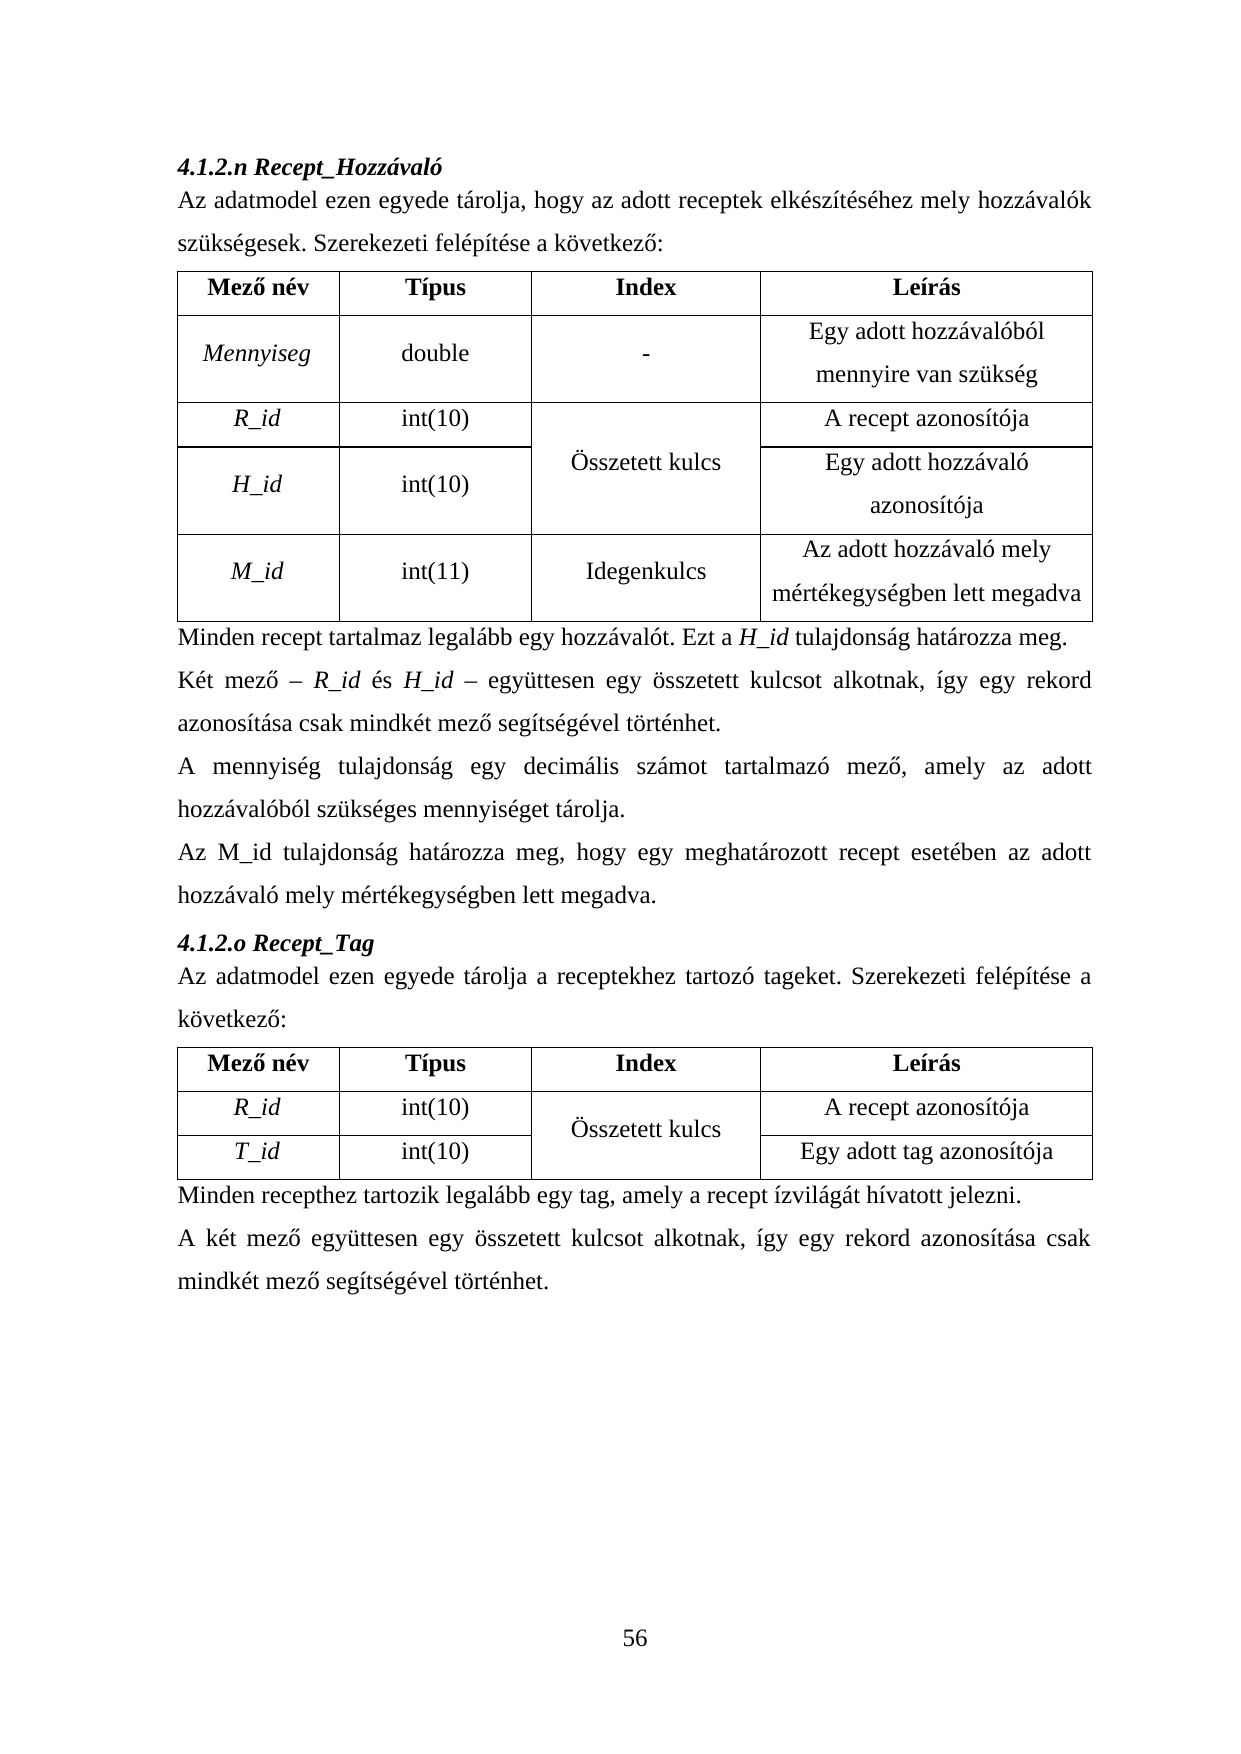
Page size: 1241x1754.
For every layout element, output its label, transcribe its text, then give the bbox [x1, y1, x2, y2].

table_header Típus [340, 1048, 531, 1091]
subtitle 4.1.2.n Recept_Hozzávaló [177, 152, 1092, 181]
table_cell int(11) [340, 535, 531, 621]
table_cell R_id [178, 403, 339, 446]
table_header Típus [340, 272, 531, 315]
table_header Mező név [178, 1048, 339, 1091]
table_header Leírás [761, 272, 1092, 315]
table_cell R_id [178, 1092, 339, 1135]
table_cell int(10) [340, 448, 531, 533]
table_cell Egy adott hozzávaló azonosítója [761, 448, 1092, 533]
table_cell Az adott hozzávaló mely mértékegységben lett megadva [761, 535, 1092, 621]
text A két mező együttesen egy összetett kulcsot alkotnak, így egy rekord azonosítása csak mindkét mező segítségével történhet. [177, 1223, 1092, 1295]
subtitle 4.1.2.o Recept_Tag [177, 928, 1092, 957]
table_cell - [532, 316, 760, 402]
table_cell double [340, 316, 531, 402]
text A mennyiség tulajdonság egy decimális számot tartalmazó mező, amely az adott hozzávalóból szükséges mennyiséget tárolja. [177, 751, 1092, 823]
table_header Leírás [761, 1048, 1092, 1091]
text Az adatmodel ezen egyede tárolja a receptekhez tartozó tageket. Szerekezeti felépítése a következő: [177, 961, 1092, 1033]
table_cell int(10) [340, 1092, 531, 1135]
table_cell Egy adott hozzávalóból mennyire van szükség [761, 316, 1092, 402]
text Két mező – R_id és H_id – együttesen egy összetett kulcsot alkotnak, így egy rekord azonosítása csak mindkét mező segítségével történhet. [177, 665, 1092, 737]
table_cell int(10) [340, 403, 531, 446]
table_cell Mennyiseg [178, 316, 339, 402]
table_cell A recept azonosítója [761, 403, 1092, 446]
table_cell int(10) [340, 1136, 531, 1179]
table_cell H_id [178, 448, 339, 533]
text Az adatmodel ezen egyede tárolja, hogy az adott receptek elkészítéséhez mely hozzávalók szükségesek. Szerekezeti felépítése a következő: [177, 185, 1092, 257]
table_header Mező név [178, 272, 339, 315]
table_cell Összetett kulcs [532, 1092, 760, 1179]
table_cell Idegenkulcs [532, 535, 760, 621]
table_cell T_id [178, 1136, 339, 1179]
table_header Index [532, 272, 760, 315]
table_cell A recept azonosítója [761, 1092, 1092, 1135]
table_header Index [532, 1048, 760, 1091]
text Minden recept tartalmaz legalább egy hozzávalót. Ezt a H_id tulajdonság határozza meg. [177, 622, 1092, 651]
text Minden recepthez tartozik legalább egy tag, amely a recept ízvilágát hívatott jelezni. [177, 1180, 1092, 1209]
table_cell Egy adott tag azonosítója [761, 1136, 1092, 1179]
text Az M_id tulajdonság határozza meg, hogy egy meghatározott recept esetében az adott hozzávaló mely mértékegységben lett megadva. [177, 837, 1092, 909]
table_cell M_id [178, 535, 339, 621]
table_cell Összetett kulcs [532, 403, 760, 533]
